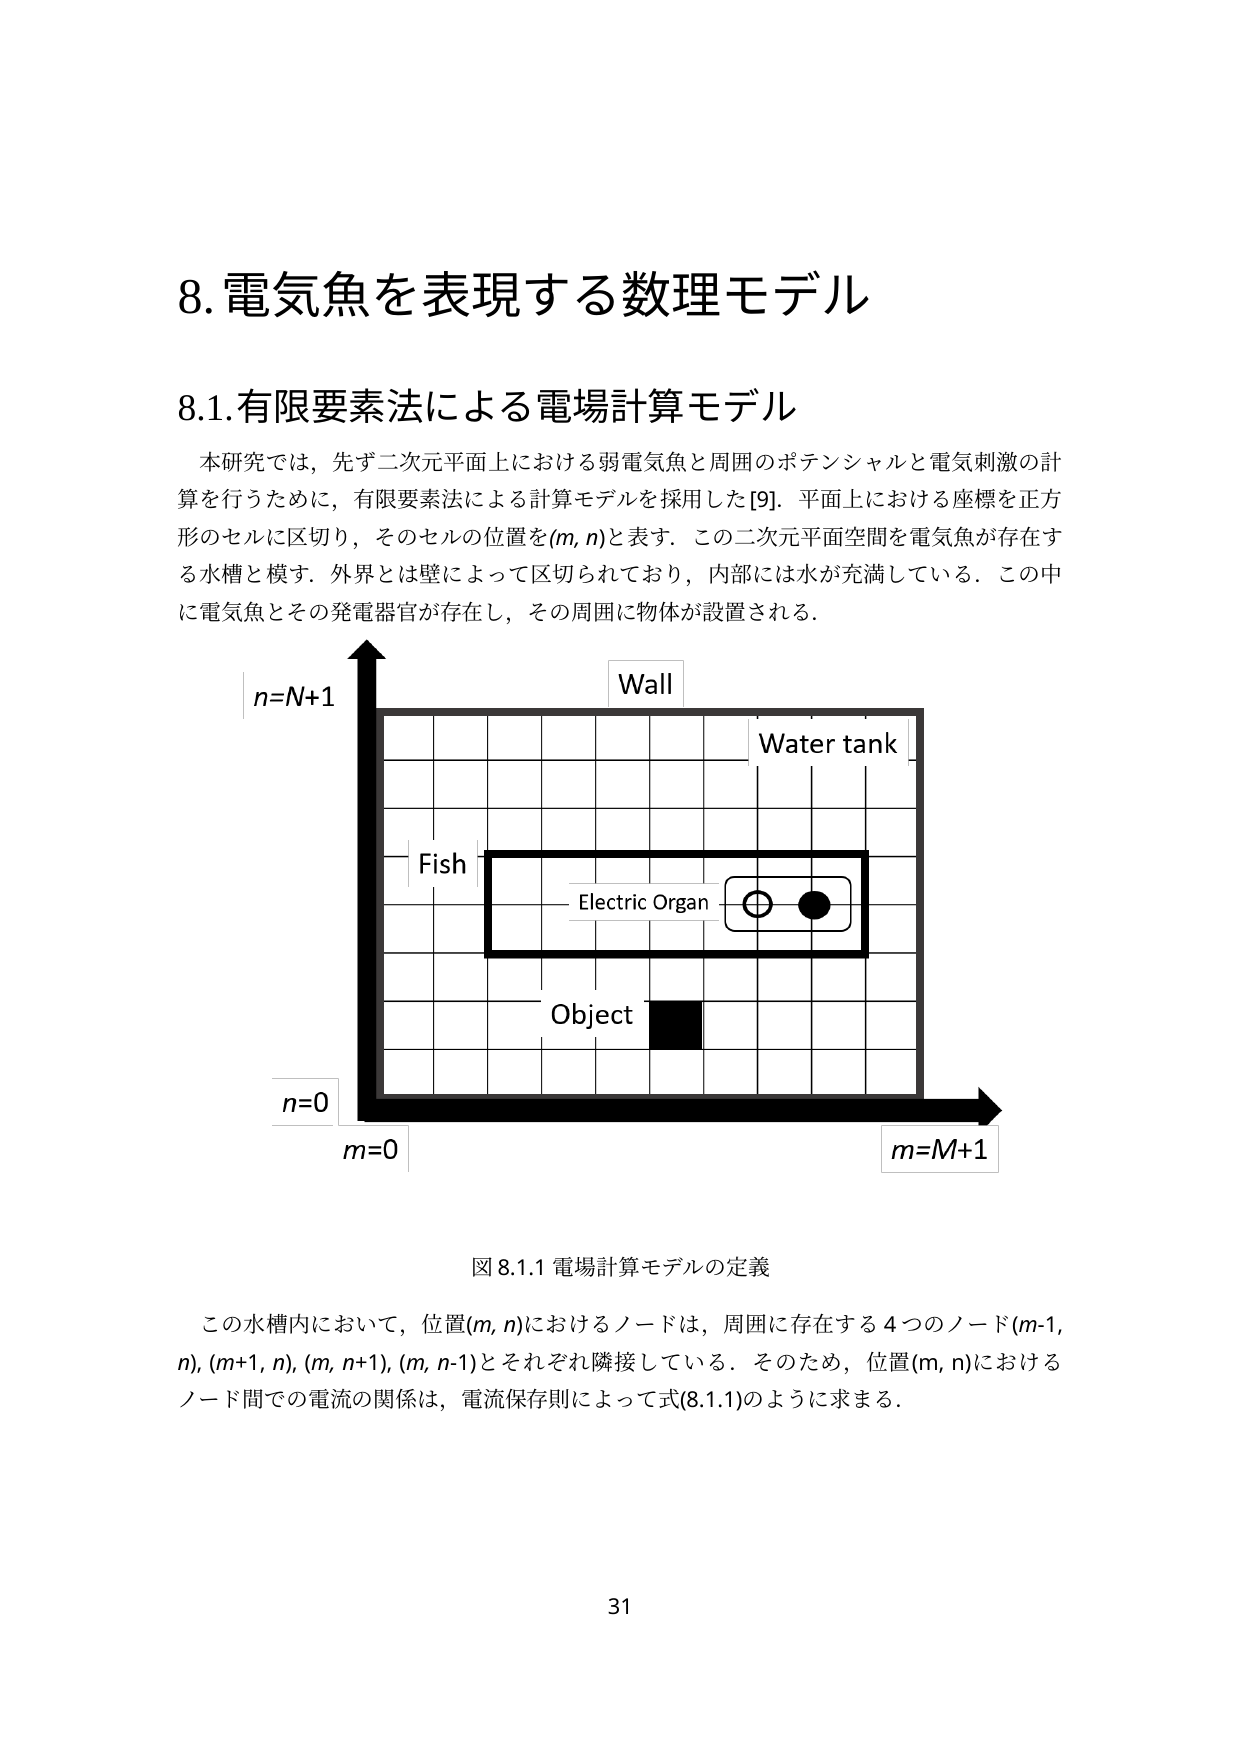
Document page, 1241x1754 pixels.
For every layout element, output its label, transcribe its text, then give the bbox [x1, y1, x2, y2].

text この水槽内において，位置(m, n)におけるノードは，周囲に存在する4つのノード(m-1, n), (m+1, n), (m, n+1), (m, n-1)とそれぞれ隣接している．そのため，位置(m, n)におけるノード間での電流の関係は，電流保存則によって式(8.1.1)のように求まる． [177, 1304, 1063, 1417]
subtitle 電気魚を表現する数理モデル [177, 254, 1063, 329]
list 有限要素法による電場計算モデル [177, 367, 1063, 442]
text 本研究では，先ず二次元平面上における弱電気魚と周囲のポテンシャルと電気刺激の計算を行うために，有限要素法による計算モデルを採用した[9]．平面上における座標を正方形のセルに区切り，そのセルの位置を(m, n)と表す．この二次元平面空間を電気魚が存在する水槽と模す．外界とは壁によって区切られており，内部には水が充満している．この中に電気魚とその発電器官が存在し，その周囲に物体が設置される． [177, 442, 1063, 629]
picture [234, 639, 1007, 1186]
